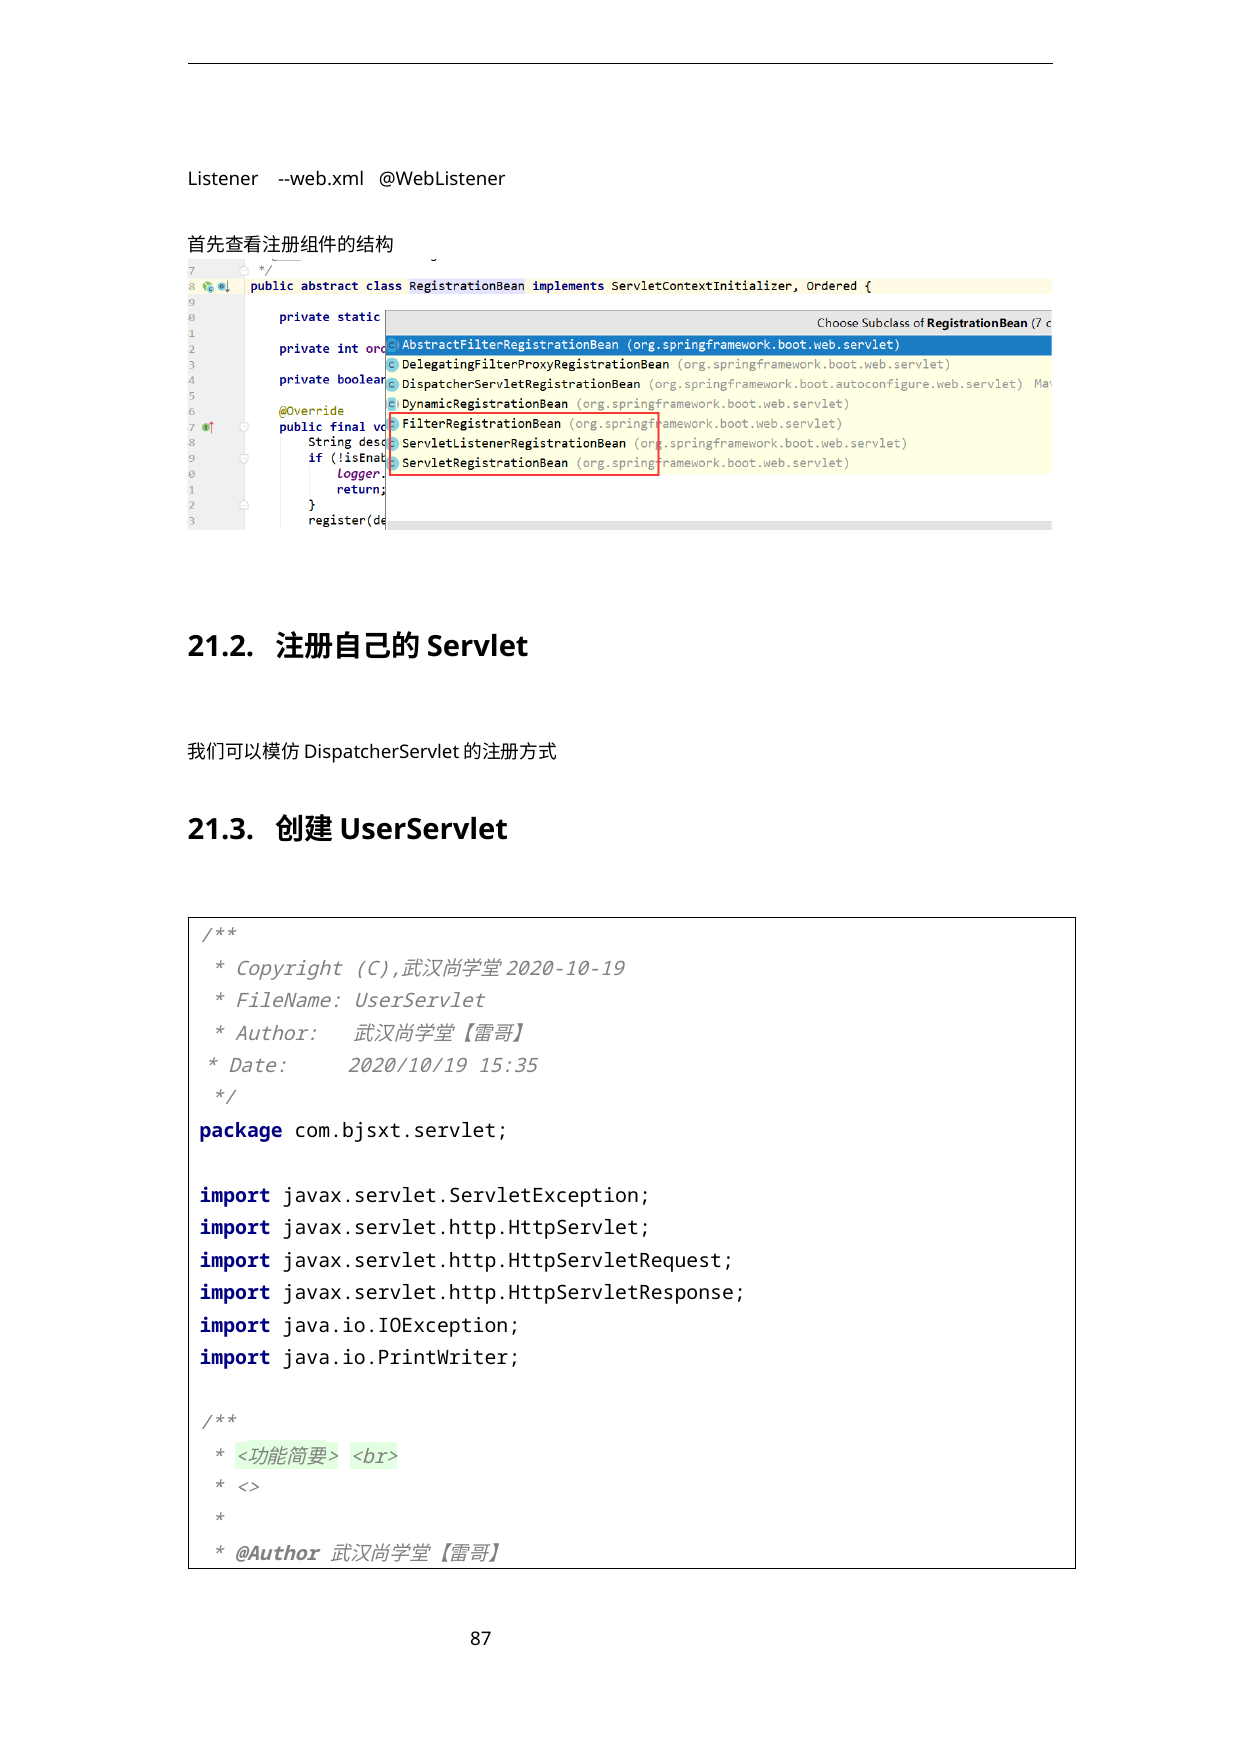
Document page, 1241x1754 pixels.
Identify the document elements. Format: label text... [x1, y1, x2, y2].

subtitle 创建UserServlet [187, 794, 1053, 859]
picture [187, 259, 1052, 530]
text Listener --web.xml @WebListener [187, 162, 1053, 194]
text 首先查看注册组件的结构 [187, 227, 1053, 259]
subtitle 注册自己的Servlet [187, 612, 1053, 677]
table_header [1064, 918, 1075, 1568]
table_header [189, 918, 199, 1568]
text 我们可以模仿DispatcherServlet的注册方式 [187, 734, 1053, 767]
